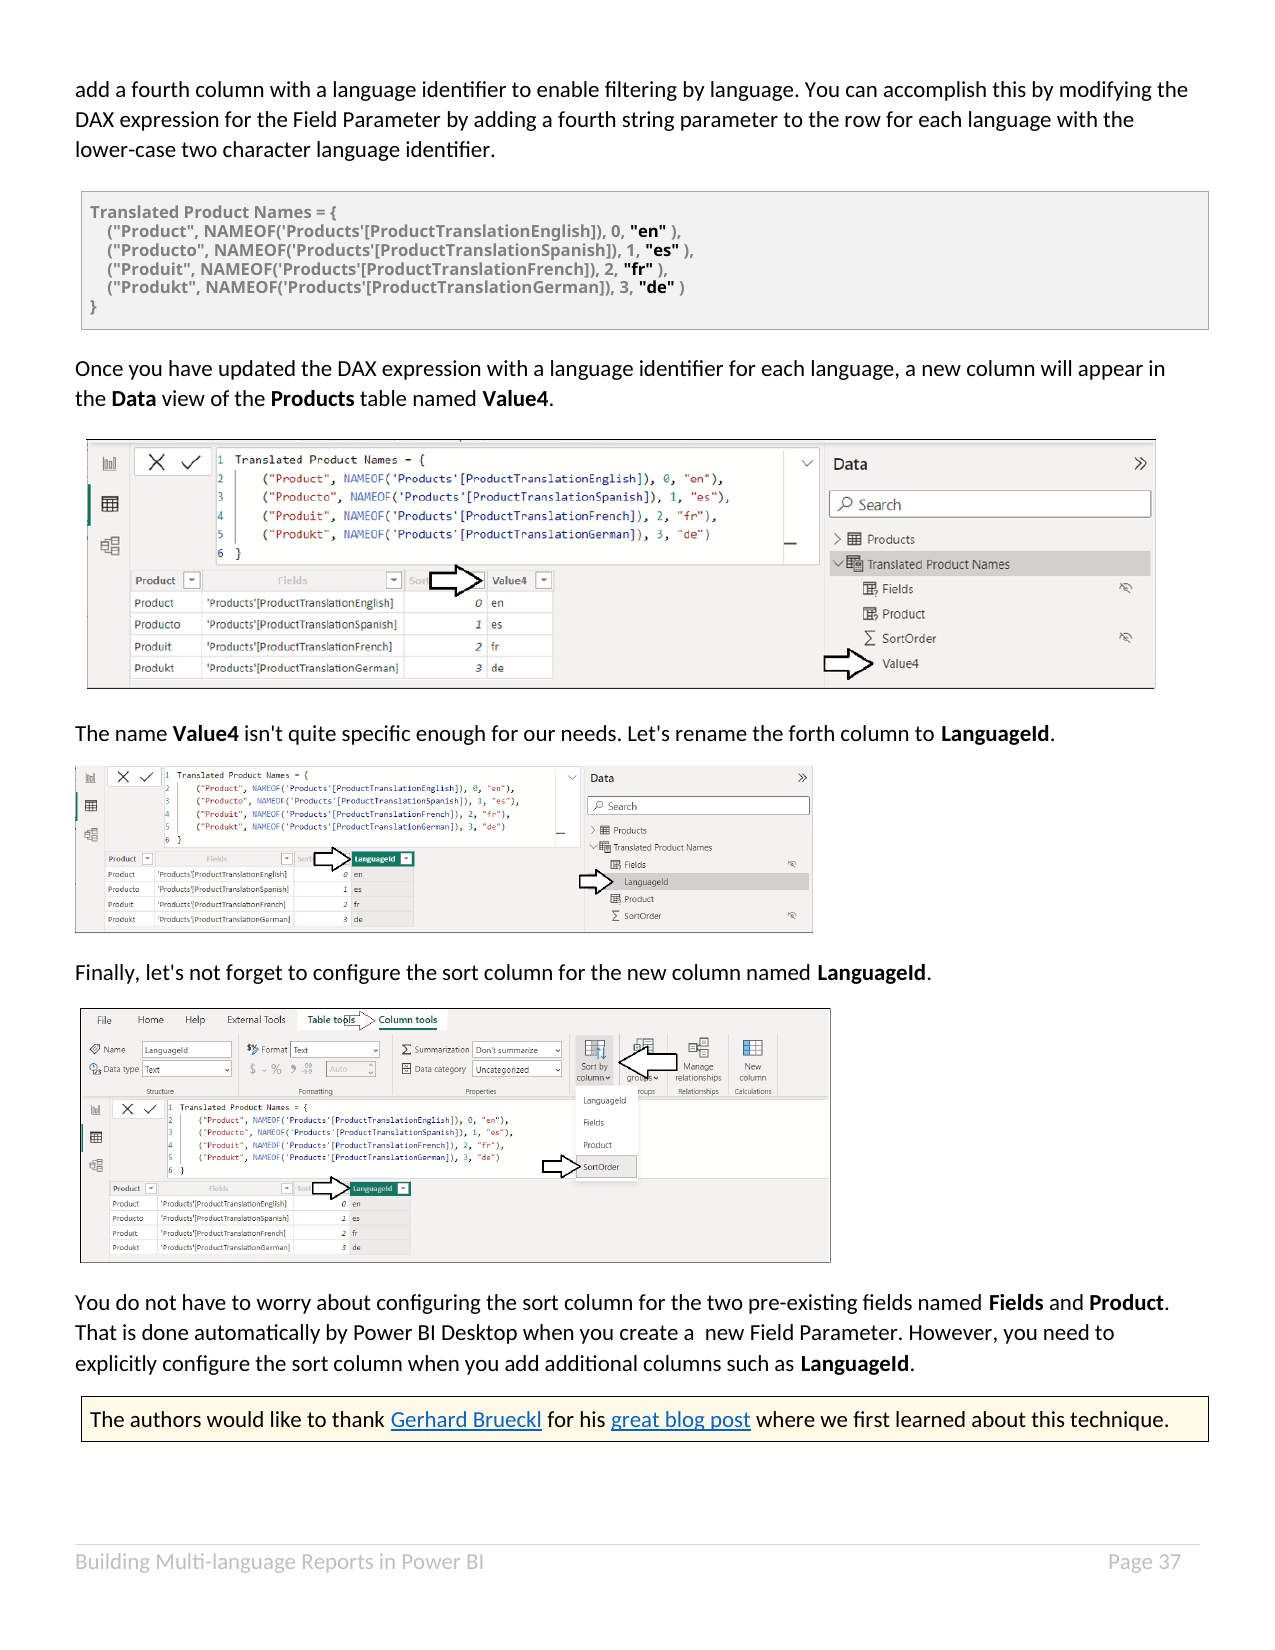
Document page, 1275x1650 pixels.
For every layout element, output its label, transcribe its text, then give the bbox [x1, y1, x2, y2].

list ("Producto", NAMEOF('Products'[ProductTranslationSpanish]), 1, "es" ), [82, 228, 1208, 247]
picture [75, 431, 1165, 701]
text Finally, let's not forget to configure the sort column for the new column named LanguageId. [75, 958, 1200, 986]
list ("Produit", NAMEOF('Products'[ProductTranslationFrench]), 2, "fr" ), [82, 247, 1208, 266]
text The authors would like to thank Gerhard Brueckl for his great blog post where we first learned about this technique. [82, 1397, 1208, 1441]
picture [75, 766, 818, 939]
text Once you have updated the DAX expression with a language identifier for each language, a new column will appear in the Data view of the Products table named Value4. [75, 354, 1200, 412]
list ("Produkt", NAMEOF('Products'[ProductTranslationGerman]), 3, "de" ) [82, 266, 1208, 284]
list Translated Product Names = { [82, 192, 1208, 209]
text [75, 75, 1200, 163]
list ("Product", NAMEOF('Products'[ProductTranslationEnglish]), 0, "en" ), [82, 209, 1208, 228]
picture [75, 1004, 835, 1270]
text The name Value4 isn't quite specific enough for our needs. Let's rename the forth column to LanguageId. [75, 719, 1200, 747]
list } [82, 284, 1208, 329]
text You do not have to worry about configuring the sort column for the two pre-existing fields named Fields and Product. That is done automatically by Power BI Desktop when you create a new Field Parameter. However, you need to explicitly configure the sort column when you add additional columns such as LanguageId. [75, 1288, 1200, 1377]
